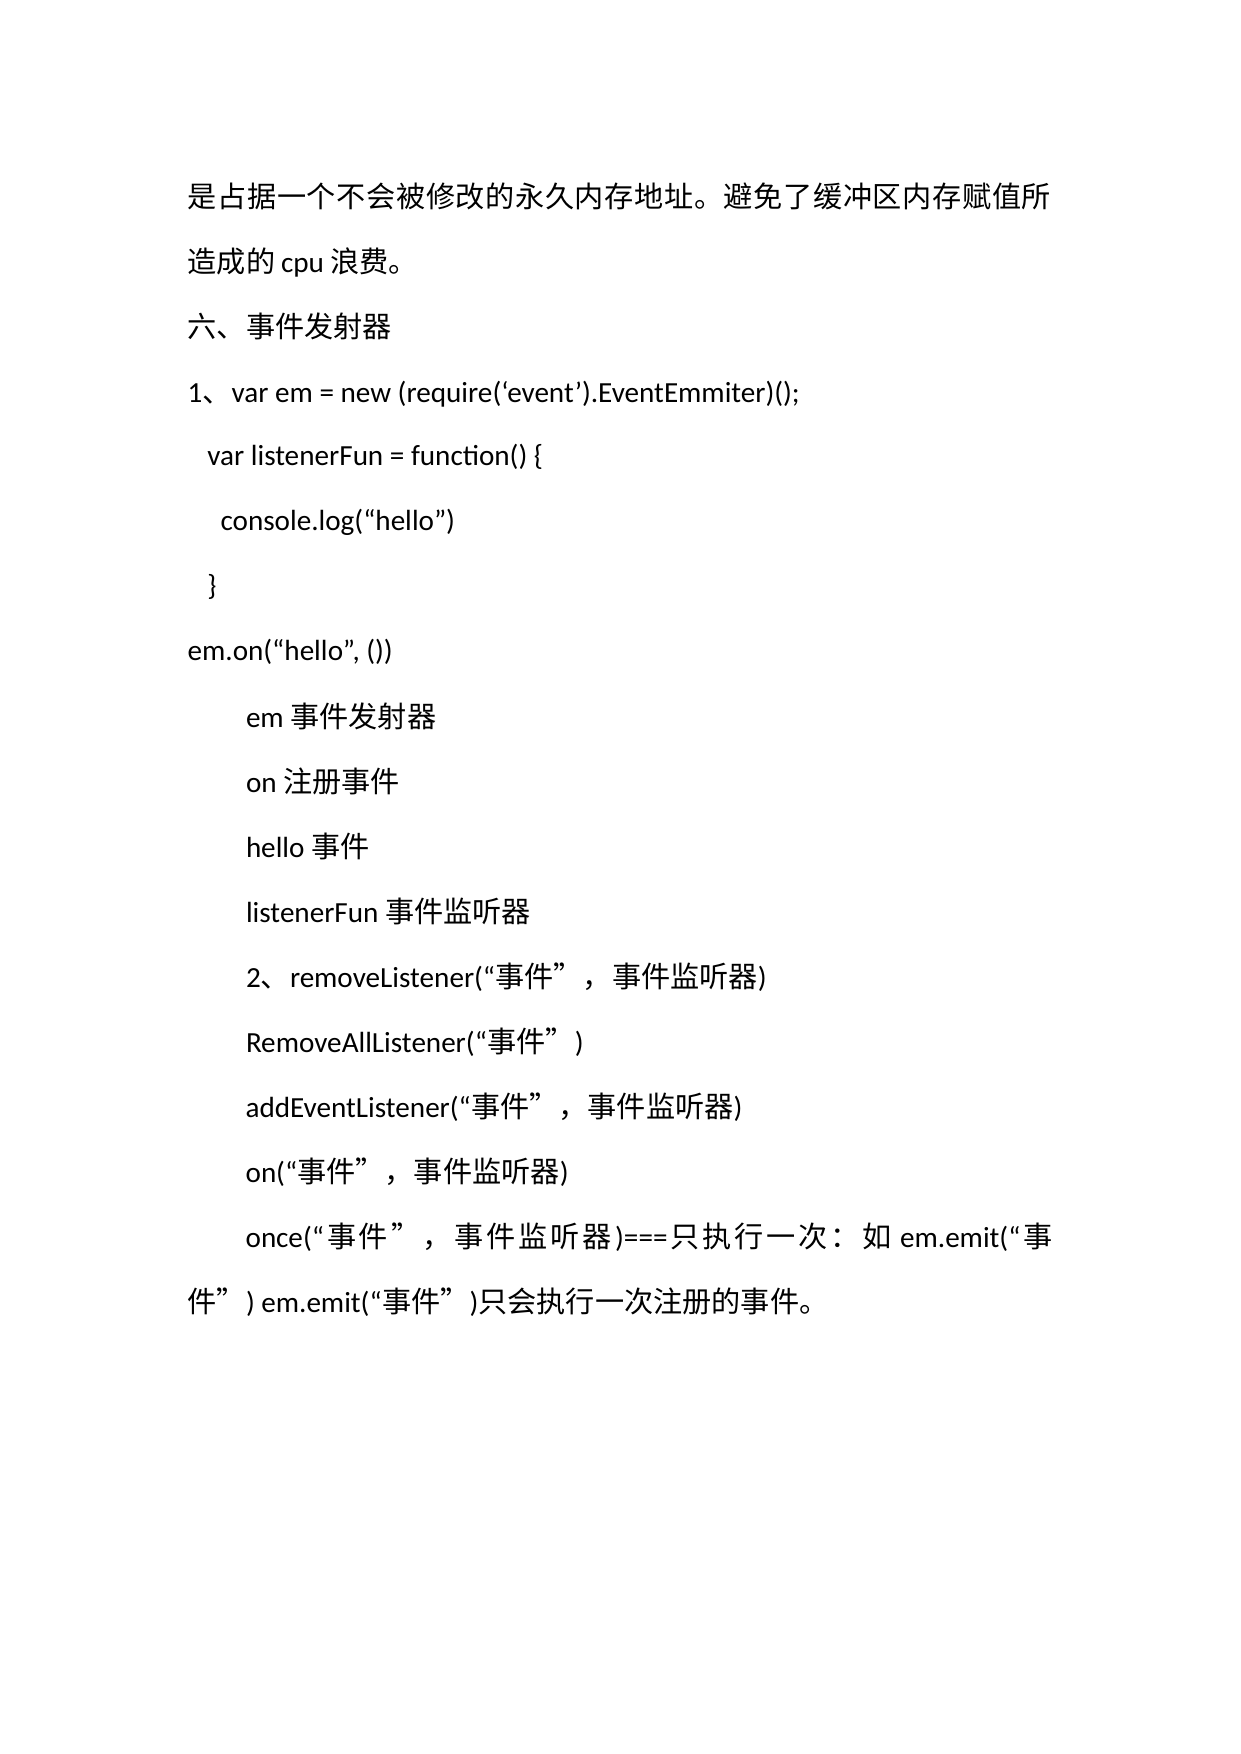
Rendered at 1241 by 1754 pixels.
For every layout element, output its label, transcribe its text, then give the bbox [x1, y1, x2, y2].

text em 事件发射器 [187, 682, 1053, 747]
text 六、事件发射器 [187, 292, 1053, 357]
text once(“事件”，事件监听器)===只执行一次：如em.emit(“事件”) em.emit(“事件”)只会执行一次注册的事件。 [187, 1202, 1053, 1332]
text RemoveAllListener(“事件”) [187, 1007, 1053, 1072]
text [187, 162, 1053, 292]
text em.on(“hello”, ()) [187, 617, 1053, 682]
text var listenerFun = function() { [187, 422, 1053, 487]
text 2、removeListener(“事件”，事件监听器) [187, 942, 1053, 1007]
text listenerFun 事件监听器 [187, 877, 1053, 942]
text } [187, 552, 1053, 617]
text on 注册事件 [187, 747, 1053, 812]
text on(“事件”，事件监听器) [187, 1137, 1053, 1202]
text addEventListener(“事件”，事件监听器) [187, 1072, 1053, 1137]
text 1、var em = new (require(‘event’).EventEmmiter)(); [187, 357, 1053, 422]
text hello 事件 [187, 812, 1053, 877]
text console.log(“hello”) [187, 487, 1053, 552]
